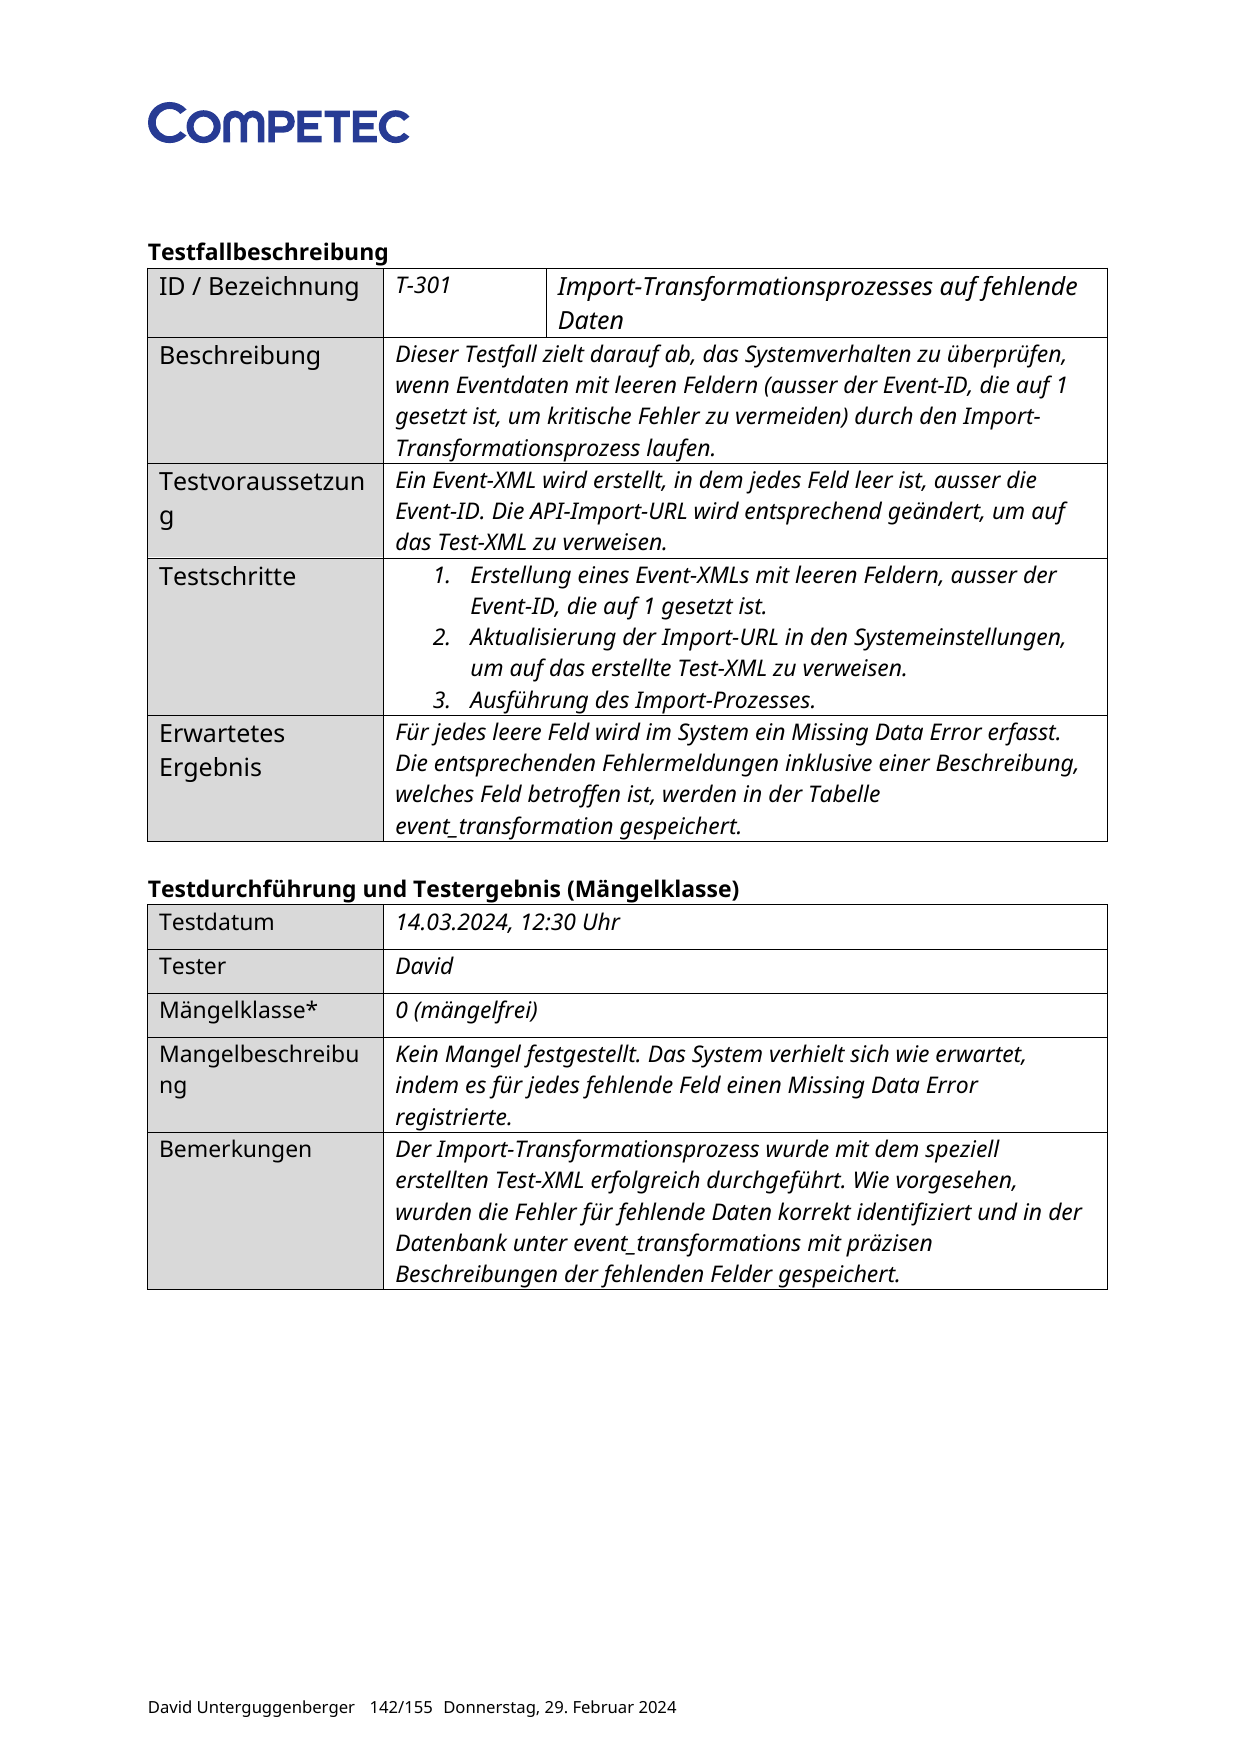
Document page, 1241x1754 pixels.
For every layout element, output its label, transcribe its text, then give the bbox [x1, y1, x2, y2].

table_cell Für jedes leere Feld wird im System ein Missing Data Error erfasst. Die entsprechenden Fehlermeldungen inklusive einer Beschreibung, welches Feld betroffen ist, werden in der Tabelle event_transformation gespeichert. [384, 716, 1107, 841]
table_cell Kein Mangel festgestellt. Das System verhielt sich wie erwartet, indem es für jedes fehlende Feld einen Missing Data Error registrierte. [384, 1038, 1107, 1132]
table_header Testdatum [148, 905, 383, 949]
table_header Import-Transformationsprozesses auf fehlende Daten [547, 269, 1107, 337]
text Testfallbeschreibung [148, 236, 1122, 267]
table_cell Erwartetes Ergebnis [148, 716, 383, 841]
table_cell Mangelbeschreibung [148, 1038, 383, 1132]
table_cell Dieser Testfall zielt darauf ab, das Systemverhalten zu überprüfen, wenn Eventdaten mit leeren Feldern (ausser der Event-ID, die auf 1 gesetzt ist, um kritische Fehler zu vermeiden) durch den Import-Transformationsprozess laufen. [384, 338, 1107, 463]
text Testdurchführung und Testergebnis (Mängelklasse) [148, 873, 1122, 904]
table_header 14.03.2024, 12:30 Uhr [384, 905, 1107, 949]
table_cell Bemerkungen [148, 1133, 383, 1289]
table_cell Testvoraussetzung [148, 464, 383, 557]
table_header T-301 [384, 269, 546, 337]
table_cell Der Import-Transformationsprozess wurde mit dem speziell erstellten Test-XML erfolgreich durchgeführt. Wie vorgesehen, wurden die Fehler für fehlende Daten korrekt identifiziert und in der Datenbank unter event_transformations mit präzisen Beschreibungen der fehlenden Felder gespeichert. [384, 1133, 1107, 1289]
table_cell David [384, 950, 1107, 993]
table_cell Erstellung eines Event-XMLs mit leeren Feldern, ausser der Event-ID, die auf 1 gesetzt ist. Aktualisierung der Import-URL in den Systemeinstellungen, um auf das erstellte Test-XML zu verweisen. Ausführung des Import-Prozesses. [384, 559, 1107, 715]
table_cell Tester [148, 950, 383, 993]
table_cell 0 (mängelfrei) [384, 994, 1107, 1037]
table_cell Mängelklasse* [148, 994, 383, 1037]
table_header ID / Bezeichnung [148, 269, 383, 337]
table_cell Beschreibung [148, 338, 383, 463]
table_cell Ein Event-XML wird erstellt, in dem jedes Feld leer ist, ausser die Event-ID. Die API-Import-URL wird entsprechend geändert, um auf das Test-XML zu verweisen. [384, 464, 1107, 557]
table_cell Testschritte [148, 559, 383, 715]
